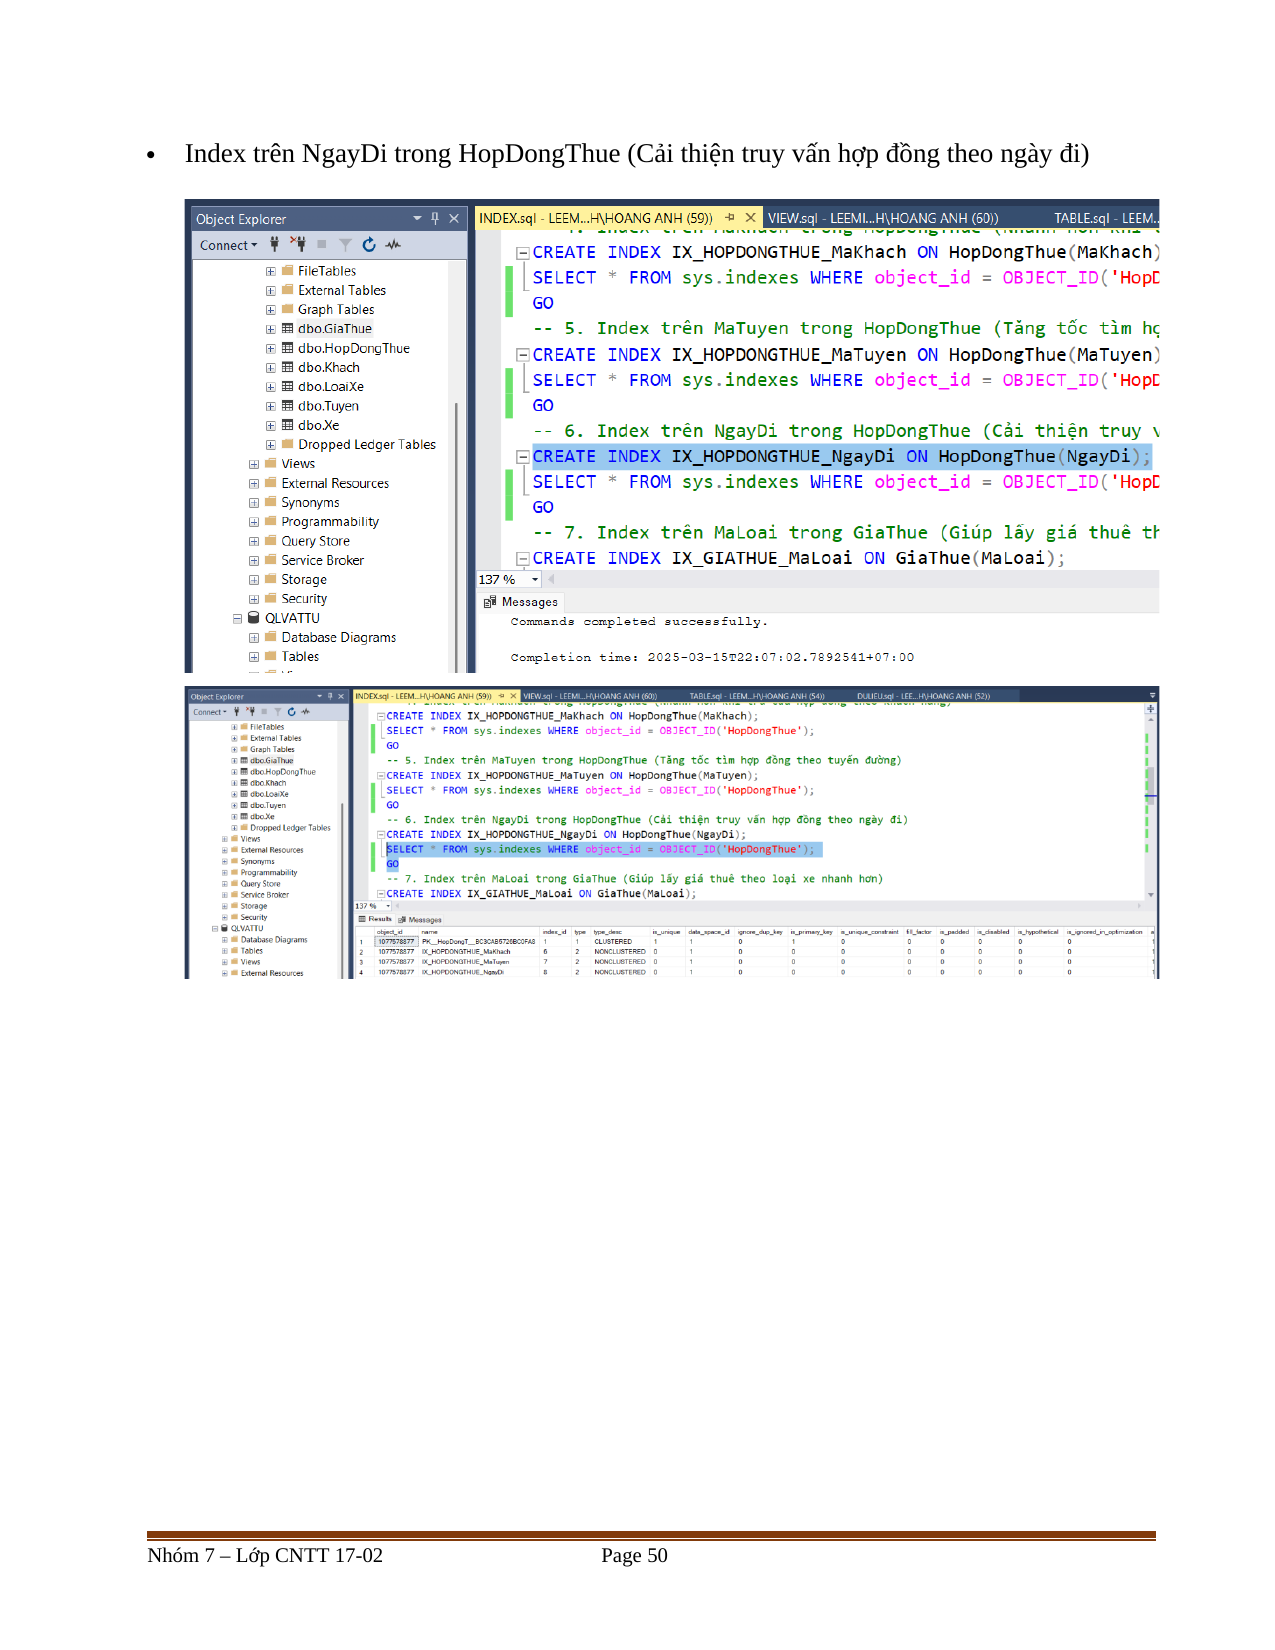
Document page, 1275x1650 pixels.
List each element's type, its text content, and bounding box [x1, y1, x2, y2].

picture [184, 199, 1160, 673]
text Index trên NgayDi trong HopDongThue (Cải thiện truy vấn hợp đồng theo ngày đi) [147, 137, 1156, 168]
picture [184, 686, 1160, 979]
